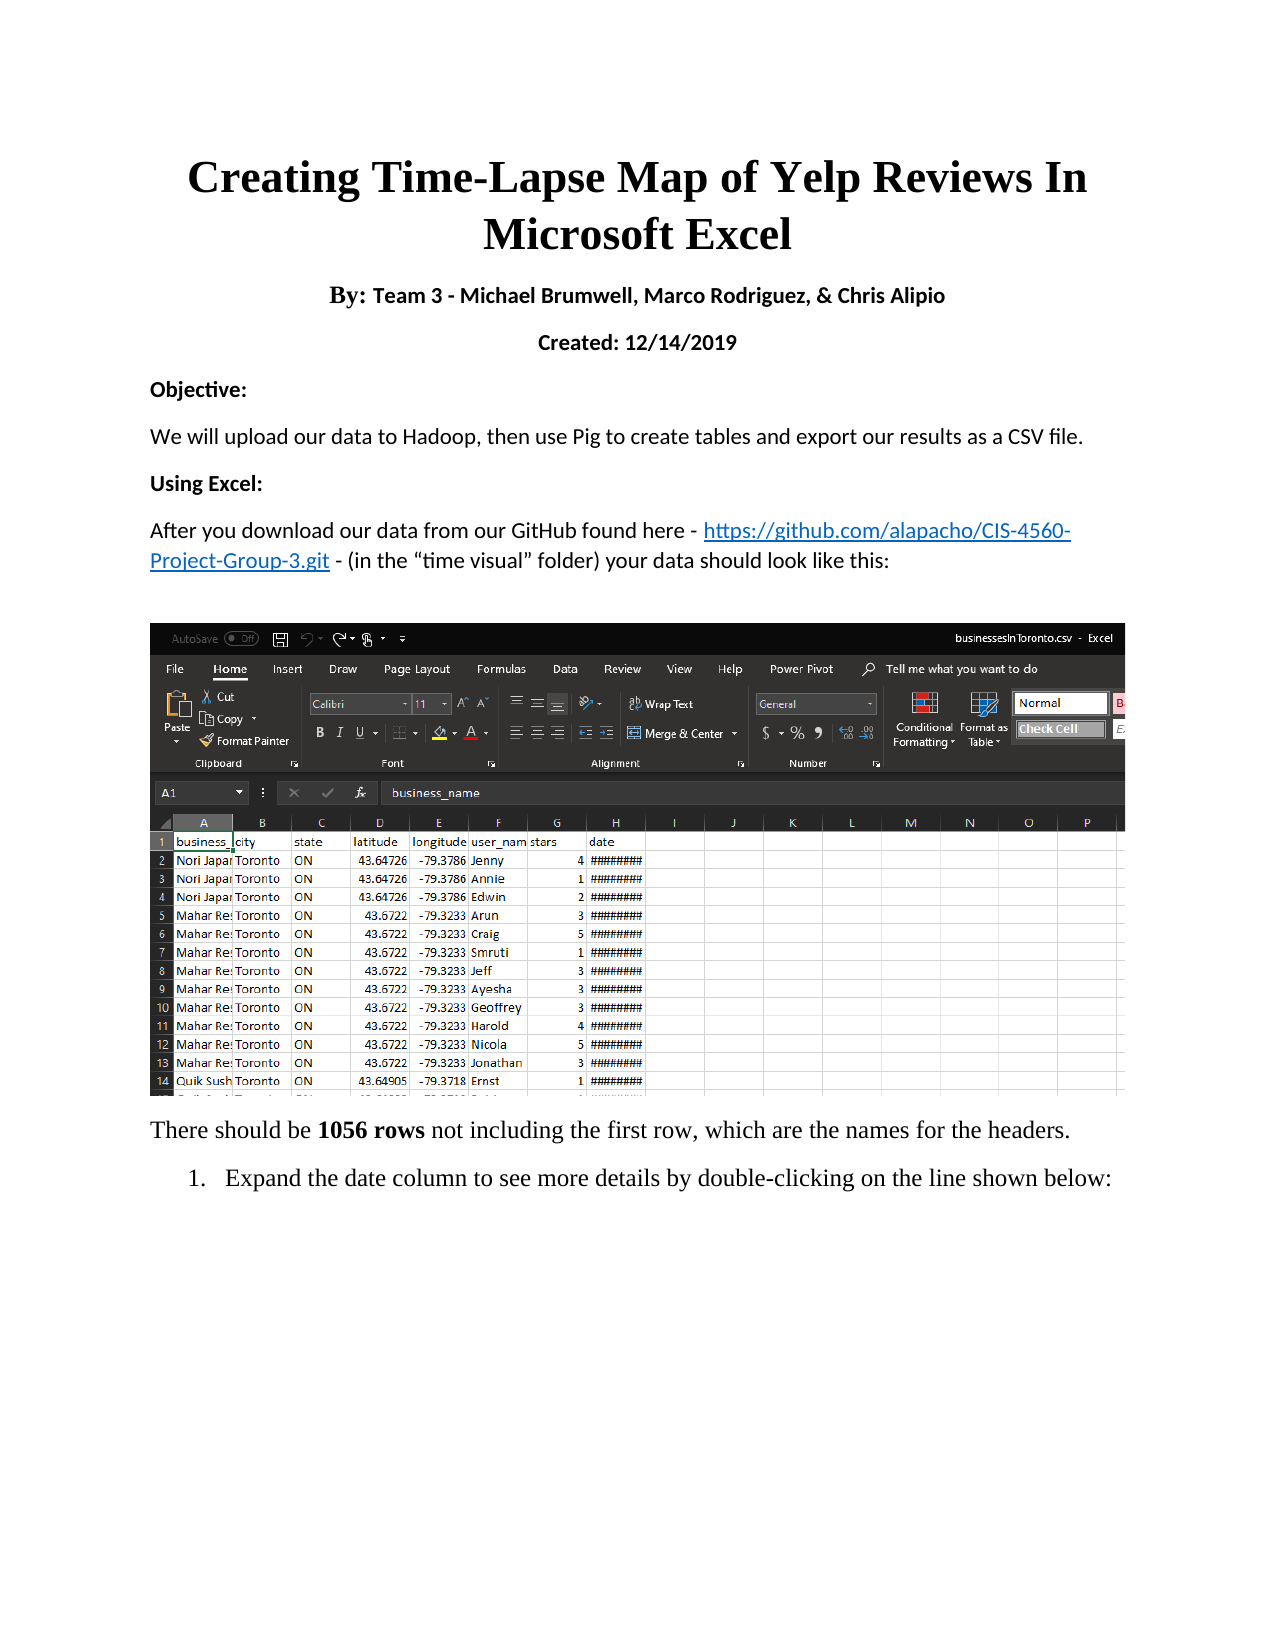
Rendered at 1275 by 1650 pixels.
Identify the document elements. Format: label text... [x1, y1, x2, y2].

text Objective: [150, 375, 1125, 403]
text Creating Time-Lapse Map of Yelp Reviews In Microsoft Excel [150, 150, 1125, 259]
text There should be 1056 rows not including the first row, which are the names for the headers. [150, 1115, 1125, 1144]
text Created: 12/14/2019 [150, 328, 1125, 356]
text By: Team 3 - Michael Brumwell, Marco Rodriguez, & Chris Alipio [150, 280, 1125, 309]
text After you download our data from our GitHub found here - https://github.com/alapacho/CIS-4560-Project-Group-3.git - (in the “time visual” folder) your data should look like this: [150, 516, 1125, 574]
text Using Excel: [150, 469, 1125, 497]
list Expand the date column to see more details by double-clicking on the line shown below: [187, 1163, 1125, 1191]
picture [150, 623, 1125, 1096]
text We will upload our data to Hadoop, then use Pig to create tables and export our results as a CSV file. [150, 422, 1125, 450]
